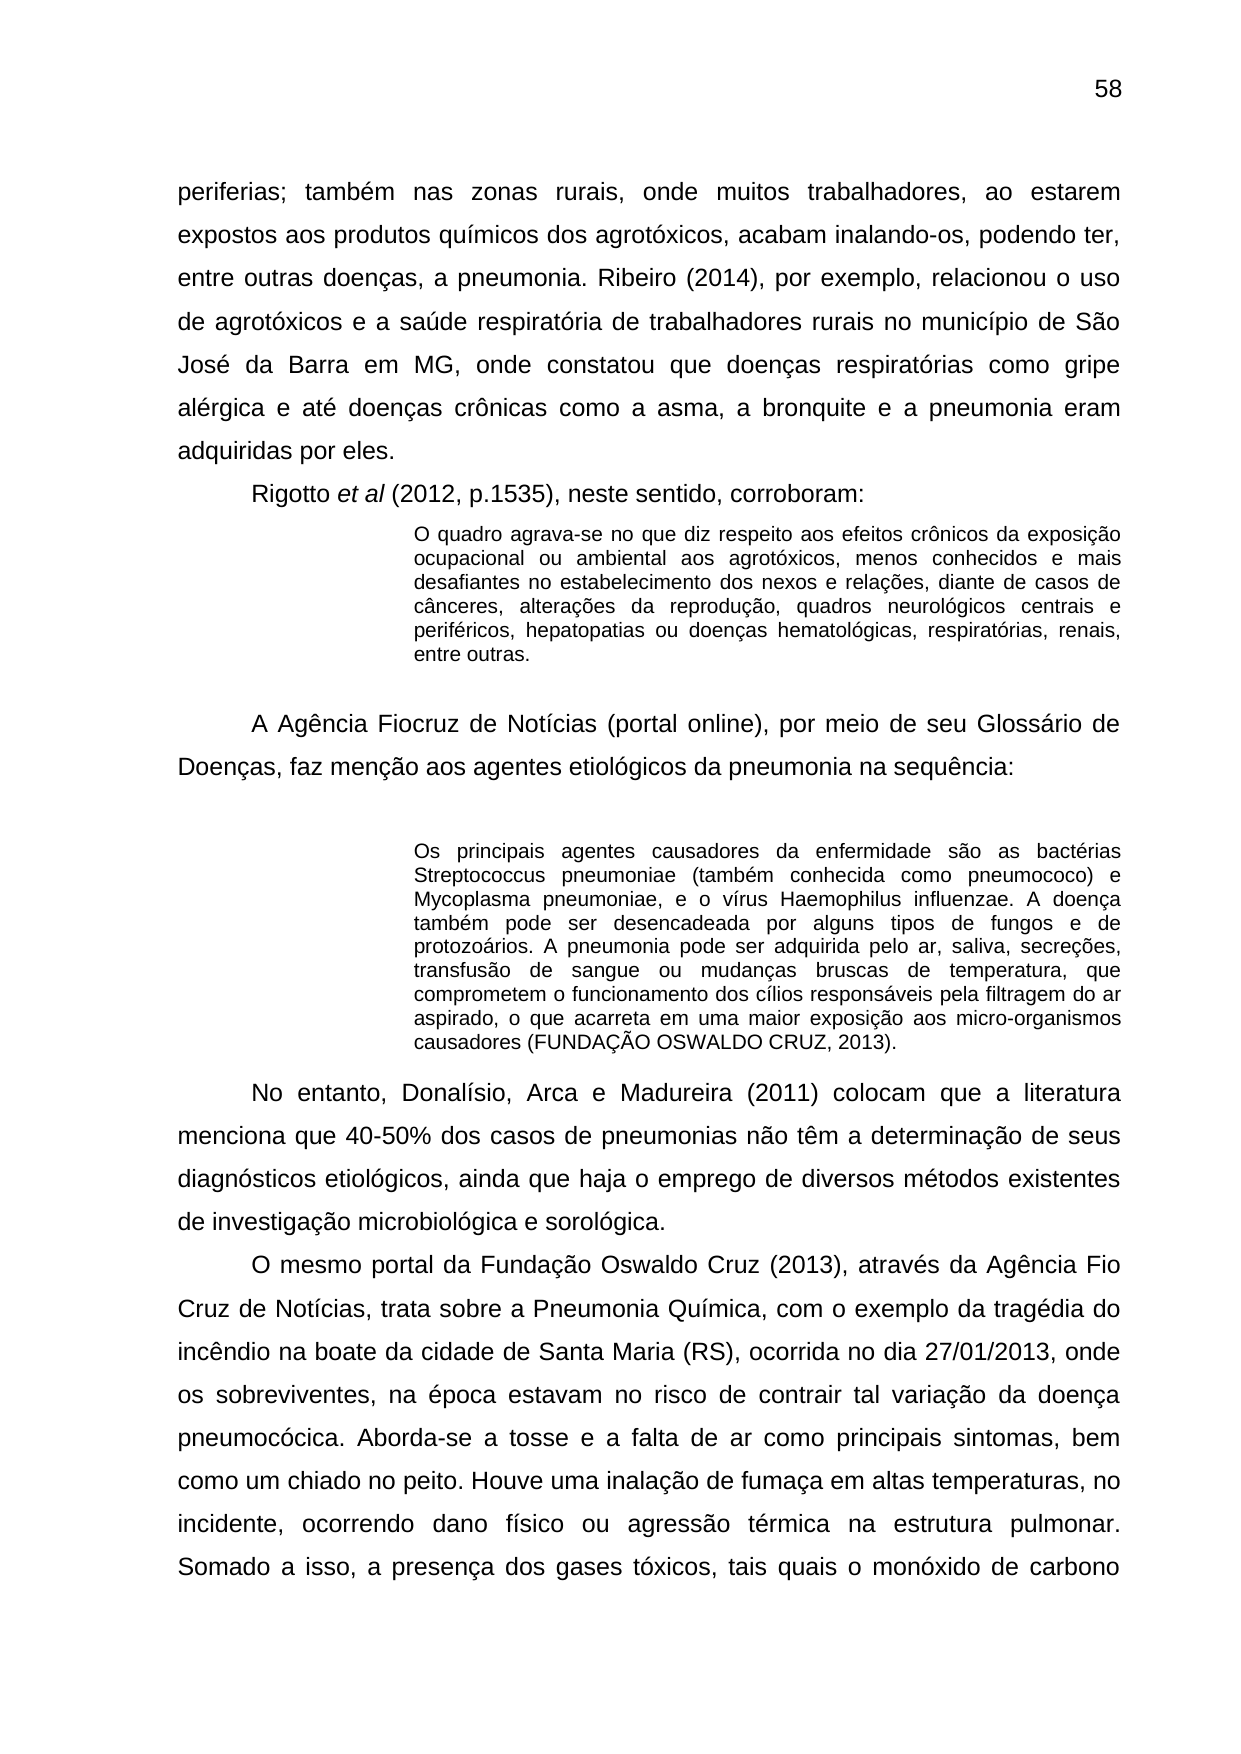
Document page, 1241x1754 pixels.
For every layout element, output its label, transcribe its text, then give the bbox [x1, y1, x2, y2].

text O quadro agrava-se no que diz respeito aos efeitos crônicos da exposição ocupacional ou ambiental aos agrotóxicos, menos conhecidos e mais desafiantes no estabelecimento dos nexos e relações, diante de casos de cânceres, alterações da reprodução, quadros neurológicos centrais e periféricos, hepatopatias ou doenças hematológicas, respiratórias, renais, entre outras. [413, 522, 1122, 666]
text No entanto, Donalísio, Arca e Madureira (2011) colocam que a literatura menciona que 40-50% dos casos de pneumonias não têm a determinação de seus diagnósticos etiológicos, ainda que haja o emprego de diversos métodos existentes de investigação microbiológica e sorológica. [177, 1078, 1122, 1236]
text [177, 1251, 1122, 1581]
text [177, 177, 1122, 465]
text A Agência Fiocruz de Notícias (portal online), por meio de seu Glossário de Doenças, faz menção aos agentes etiológicos da pneumonia na sequência: [177, 709, 1122, 781]
text Os principais agentes causadores da enfermidade são as bactérias Streptococcus pneumoniae (também conhecida como pneumococo) e Mycoplasma pneumoniae, e o vírus Haemophilus influenzae. A doença também pode ser desencadeada por alguns tipos de fungos e de protozoários. A pneumonia pode ser adquirida pelo ar, saliva, secreções, transfusão de sangue ou mudanças bruscas de temperatura, que comprometem o funcionamento dos cílios responsáveis pela filtragem do ar aspirado, o que acarreta em uma maior exposição aos micro-organismos causadores (FUNDAÇÃO OSWALDO CRUZ, 2013). [413, 838, 1122, 1054]
text Rigotto et al (2012, p.1535), neste sentido, corroboram: [177, 479, 1122, 508]
